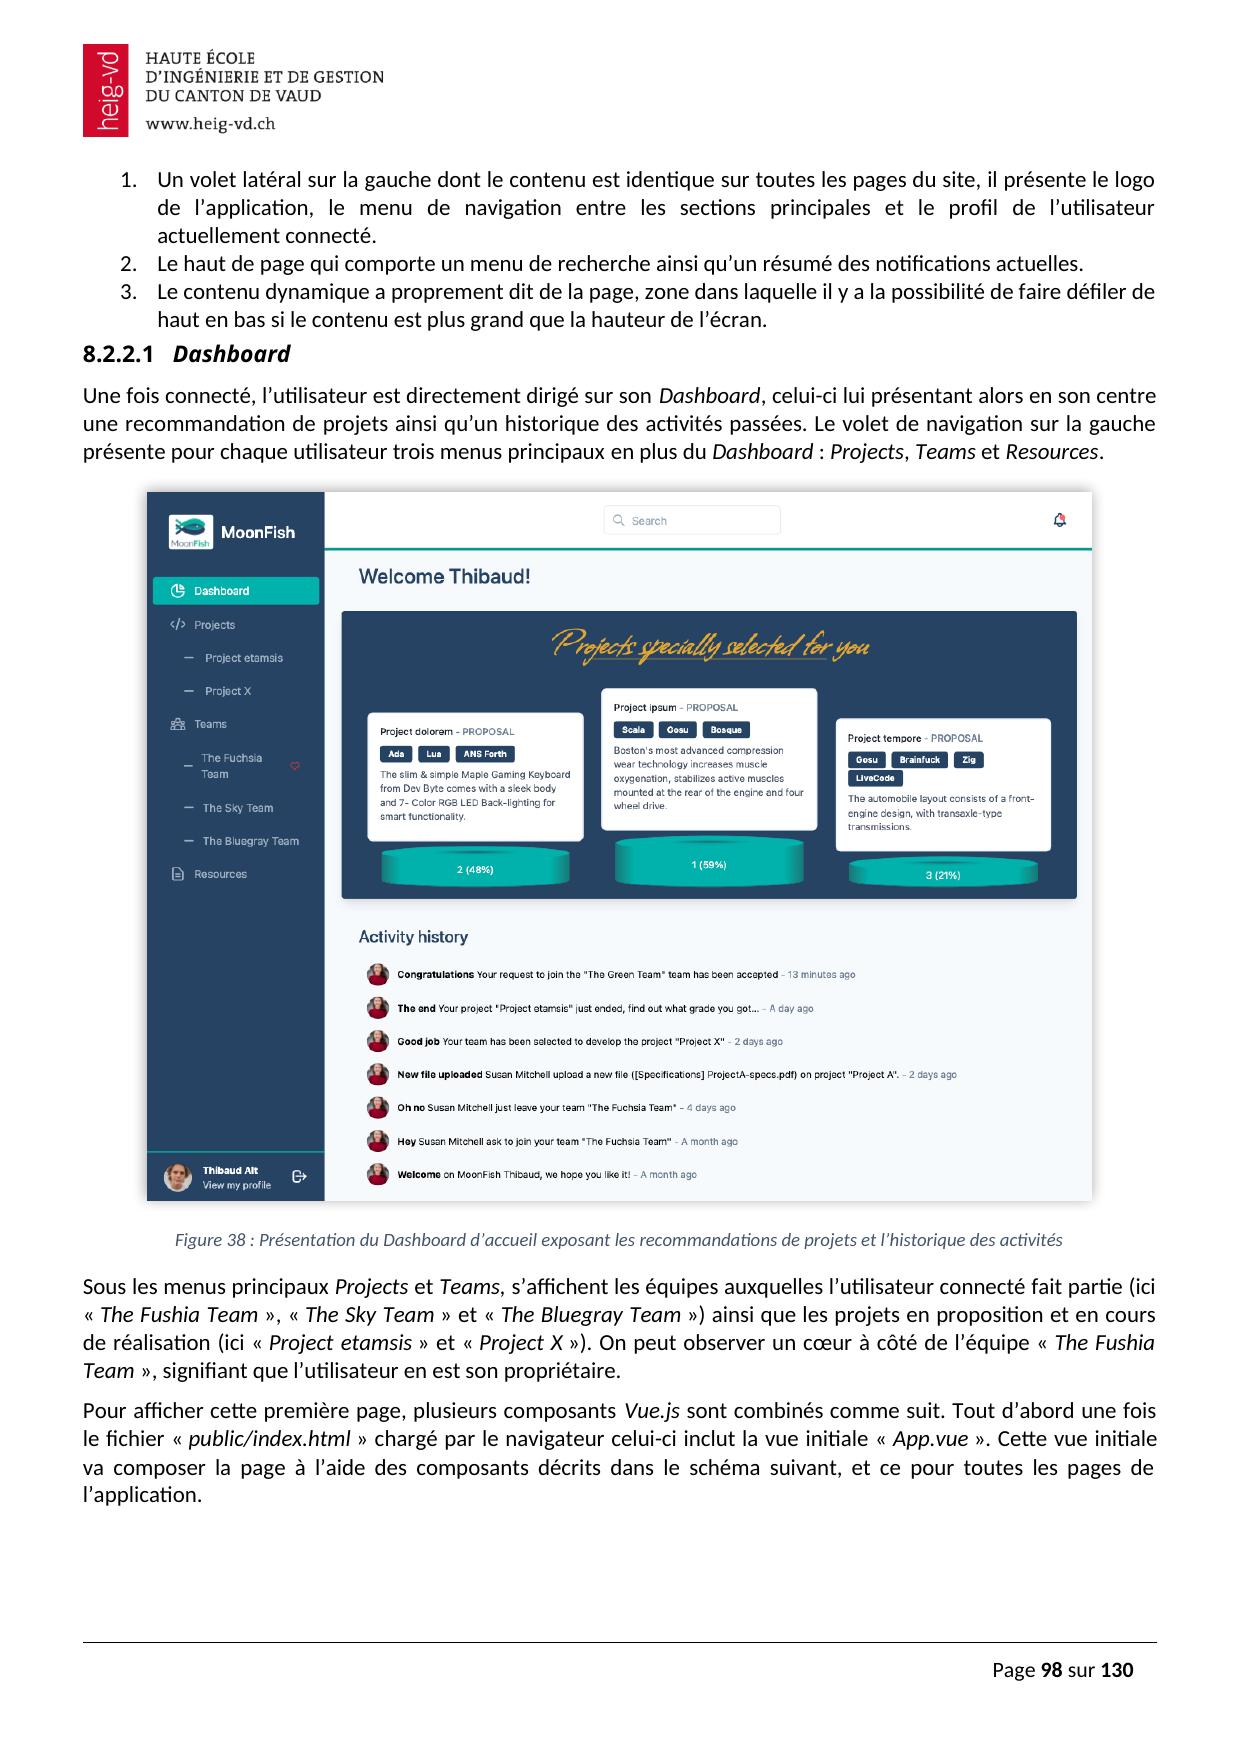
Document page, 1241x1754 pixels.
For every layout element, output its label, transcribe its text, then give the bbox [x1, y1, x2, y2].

text Sous les menus principaux Projects et Teams, s’affichent les équipes auxquelles l’utilisateur connecté fait partie (ici « The Fushia Team », « The Sky Team » et « The Bluegray Team ») ainsi que les projets en proposition et en cours de réalisation (ici « Project etamsis » et « Project X »). On peut observer un cœur à côté de l’équipe « The Fushia Team », signifiant que l’utilisateur en est son propriétaire. [83, 1272, 1157, 1384]
picture [83, 44, 384, 137]
list Le haut de page qui comporte un menu de recherche ainsi qu’un résumé des notifications actuelles. [120, 249, 1157, 277]
text Pour afficher cette première page, plusieurs composants Vue.js sont combinés comme suit. Tout d’abord une fois le fichier « public/index.html » chargé par le navigateur celui-ci inclut la vue initiale « App.vue ». Cette vue initiale va composer la page à l’aide des composants décrits dans le schéma suivant, et ce pour toutes les pages de l’application. [83, 1397, 1157, 1509]
picture [147, 492, 1092, 1201]
list Le contenu dynamique a proprement dit de la page, zone dans laquelle il y a la possibilité de faire défiler de haut en bas si le contenu est plus grand que la hauteur de l’écran. [120, 277, 1157, 333]
text Une fois connecté, l’utilisateur est directement dirigé sur son Dashboard, celui-ci lui présentant alors en son centre une recommandation de projets ainsi qu’un historique des activités passées. Le volet de navigation sur la gauche présente pour chaque utilisateur trois menus principaux en plus du Dashboard : Projects, Teams et Resources. [83, 381, 1157, 466]
list Un volet latéral sur la gauche dont le contenu est identique sur toutes les pages du site, il présente le logo de l’application, le menu de navigation entre les sections principales et le profil de l’utilisateur actuellement connecté. [120, 165, 1157, 249]
subtitle Dashboard [83, 338, 1157, 369]
text Figure 38 : Présentation du Dashboard d’accueil exposant les recommandations de projets et l’historique des activités [83, 1228, 1157, 1251]
